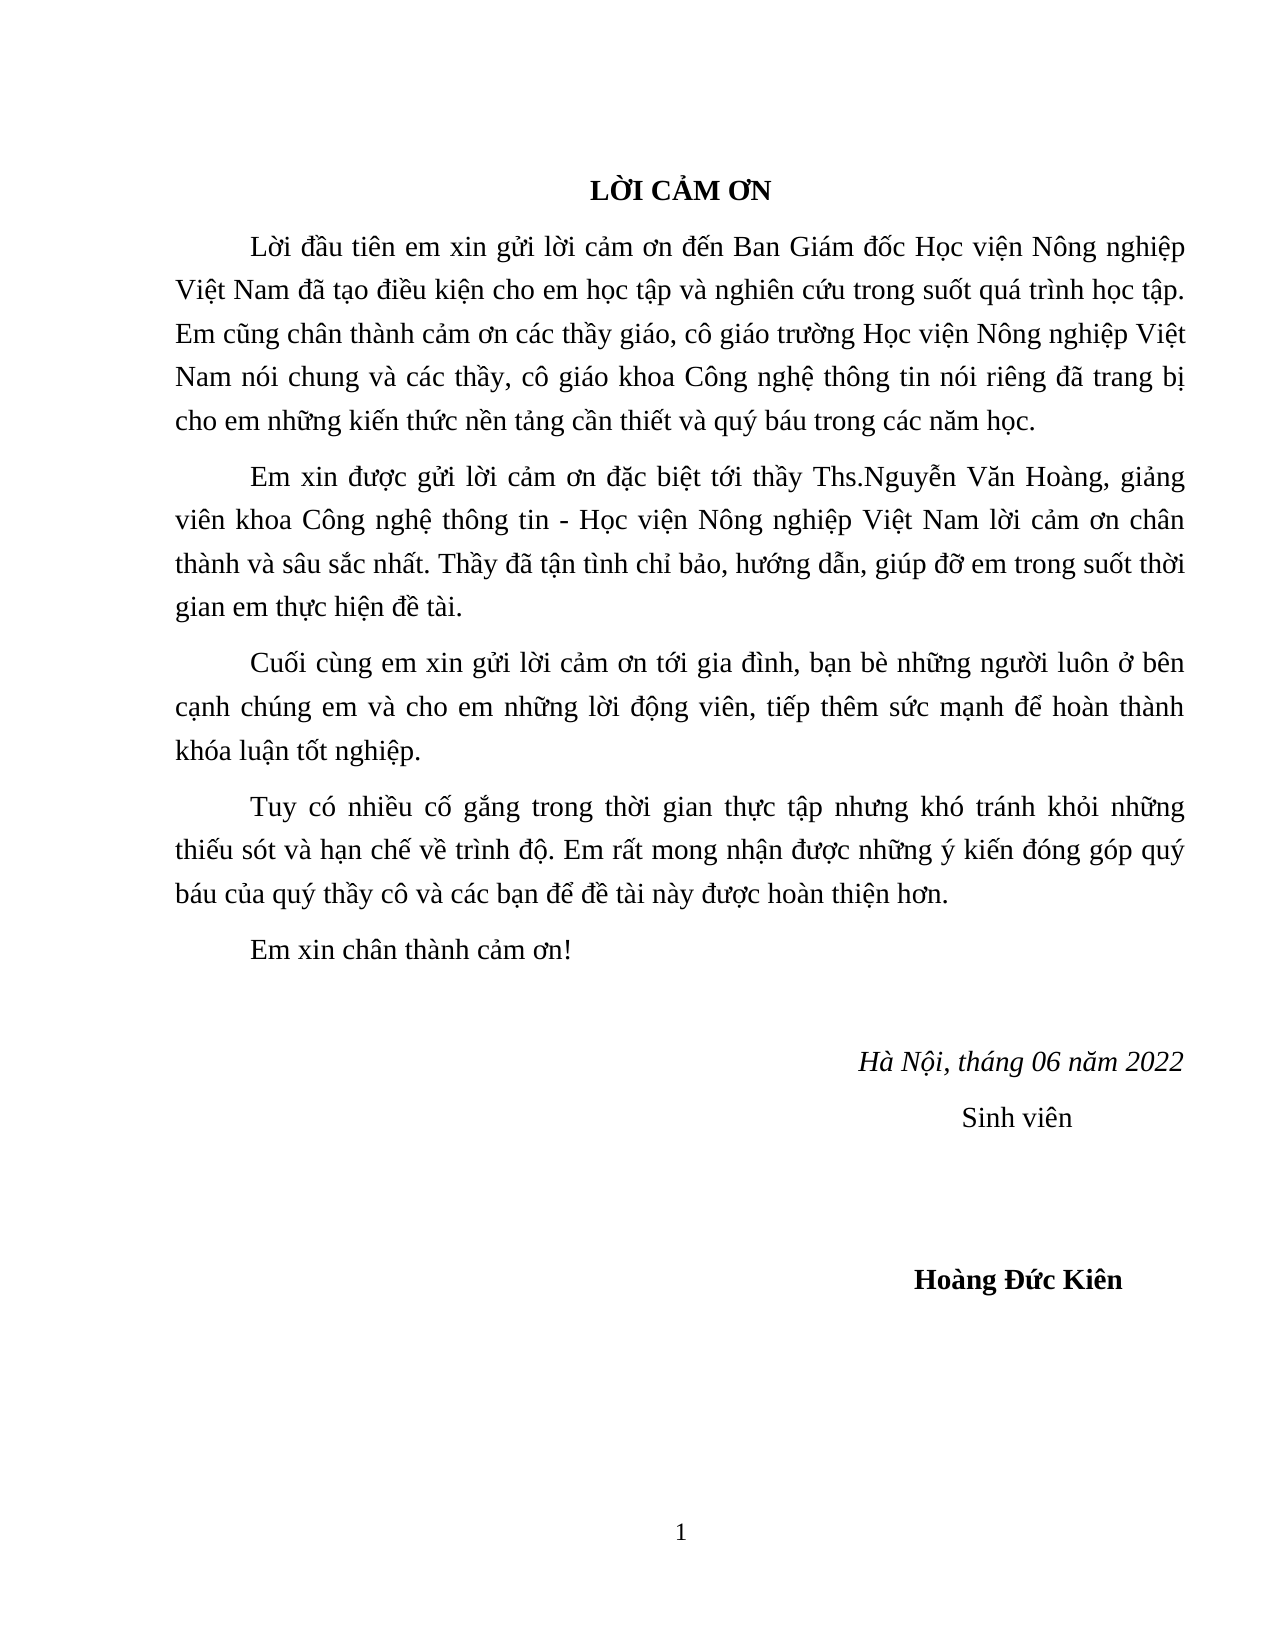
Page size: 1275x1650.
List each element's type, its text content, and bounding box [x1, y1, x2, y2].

subtitle LỜI CẢM ƠN [175, 173, 1186, 206]
text Hà Nội, tháng 06 năm 2022 [175, 1044, 1186, 1077]
text Sinh viên [175, 1100, 1186, 1133]
text Hoàng Đức Kiên [775, 1262, 1186, 1295]
text Lời đầu tiên em xin gửi lời cảm ơn đến Ban Giám đốc Học viện Nông nghiệp Việt Nam đã tạo điều kiện cho em học tập và nghiên cứu trong suốt quá trình học tập. Em cũng chân thành cảm ơn các thầy giáo, cô giáo trường Học viện Nông nghiệp Việt Nam nói chung và các thầy, cô giáo khoa Công nghệ thông tin nói riêng đã trang bị cho em những kiến thức nền tảng cần thiết và quý báu trong các năm học. [175, 229, 1186, 436]
text Em xin được gửi lời cảm ơn đặc biệt tới thầy Ths.Nguyễn Văn Hoàng, giảng viên khoa Công nghệ thông tin - Học viện Nông nghiệp Việt Nam lời cảm ơn chân thành và sâu sắc nhất. Thầy đã tận tình chỉ bảo, hướng dẫn, giúp đỡ em trong suốt thời gian em thực hiện đề tài. [175, 459, 1186, 623]
text Tuy có nhiều cố gắng trong thời gian thực tập nhưng khó tránh khỏi những thiếu sót và hạn chế về trình độ. Em rất mong nhận được những ý kiến đóng góp quý báu của quý thầy cô và các bạn để đề tài này được hoàn thiện hơn. [175, 789, 1186, 909]
text Em xin chân thành cảm ơn! [175, 932, 1186, 965]
text Cuối cùng em xin gửi lời cảm ơn tới gia đình, bạn bè những người luôn ở bên cạnh chúng em và cho em những lời động viên, tiếp thêm sức mạnh để hoàn thành khóa luận tốt nghiệp. [175, 646, 1186, 766]
